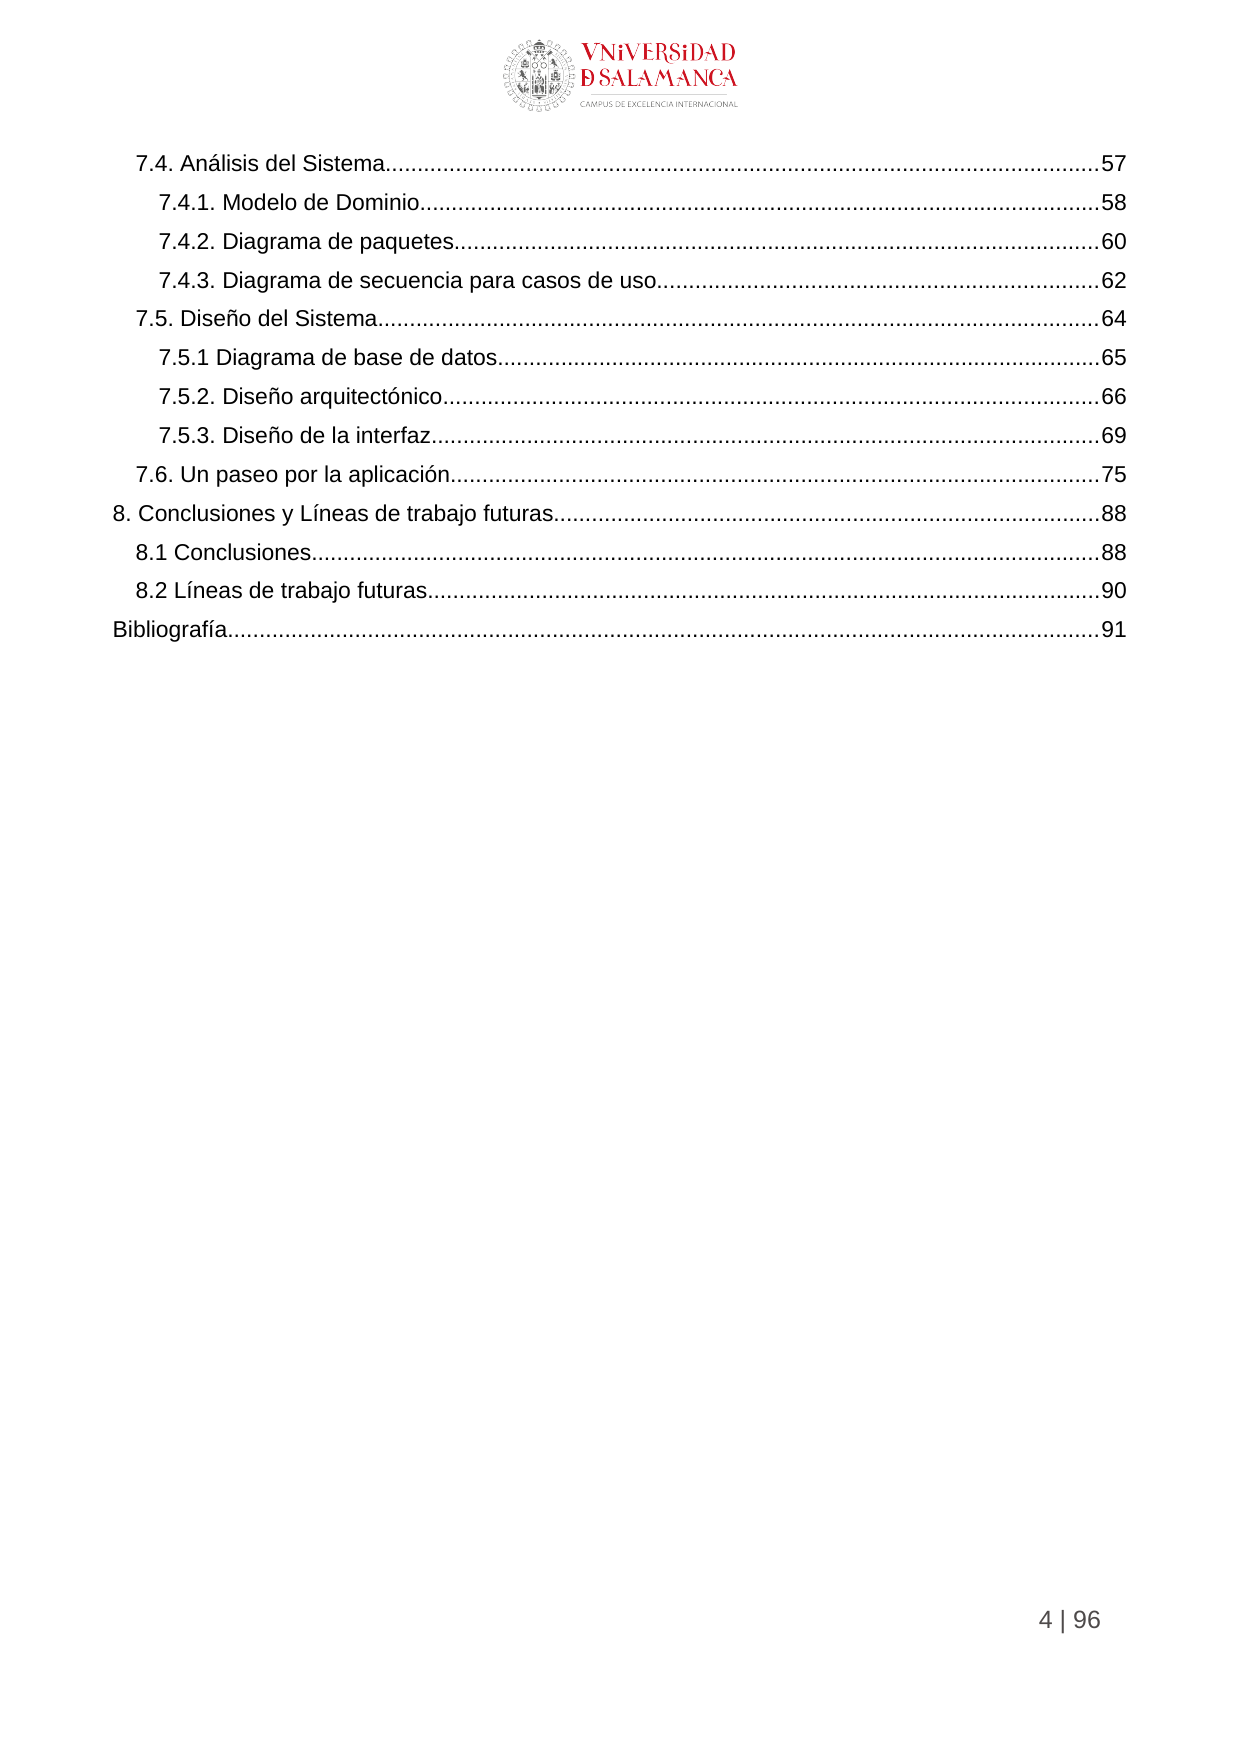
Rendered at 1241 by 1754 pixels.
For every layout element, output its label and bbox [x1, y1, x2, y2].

picture [499, 36, 742, 116]
